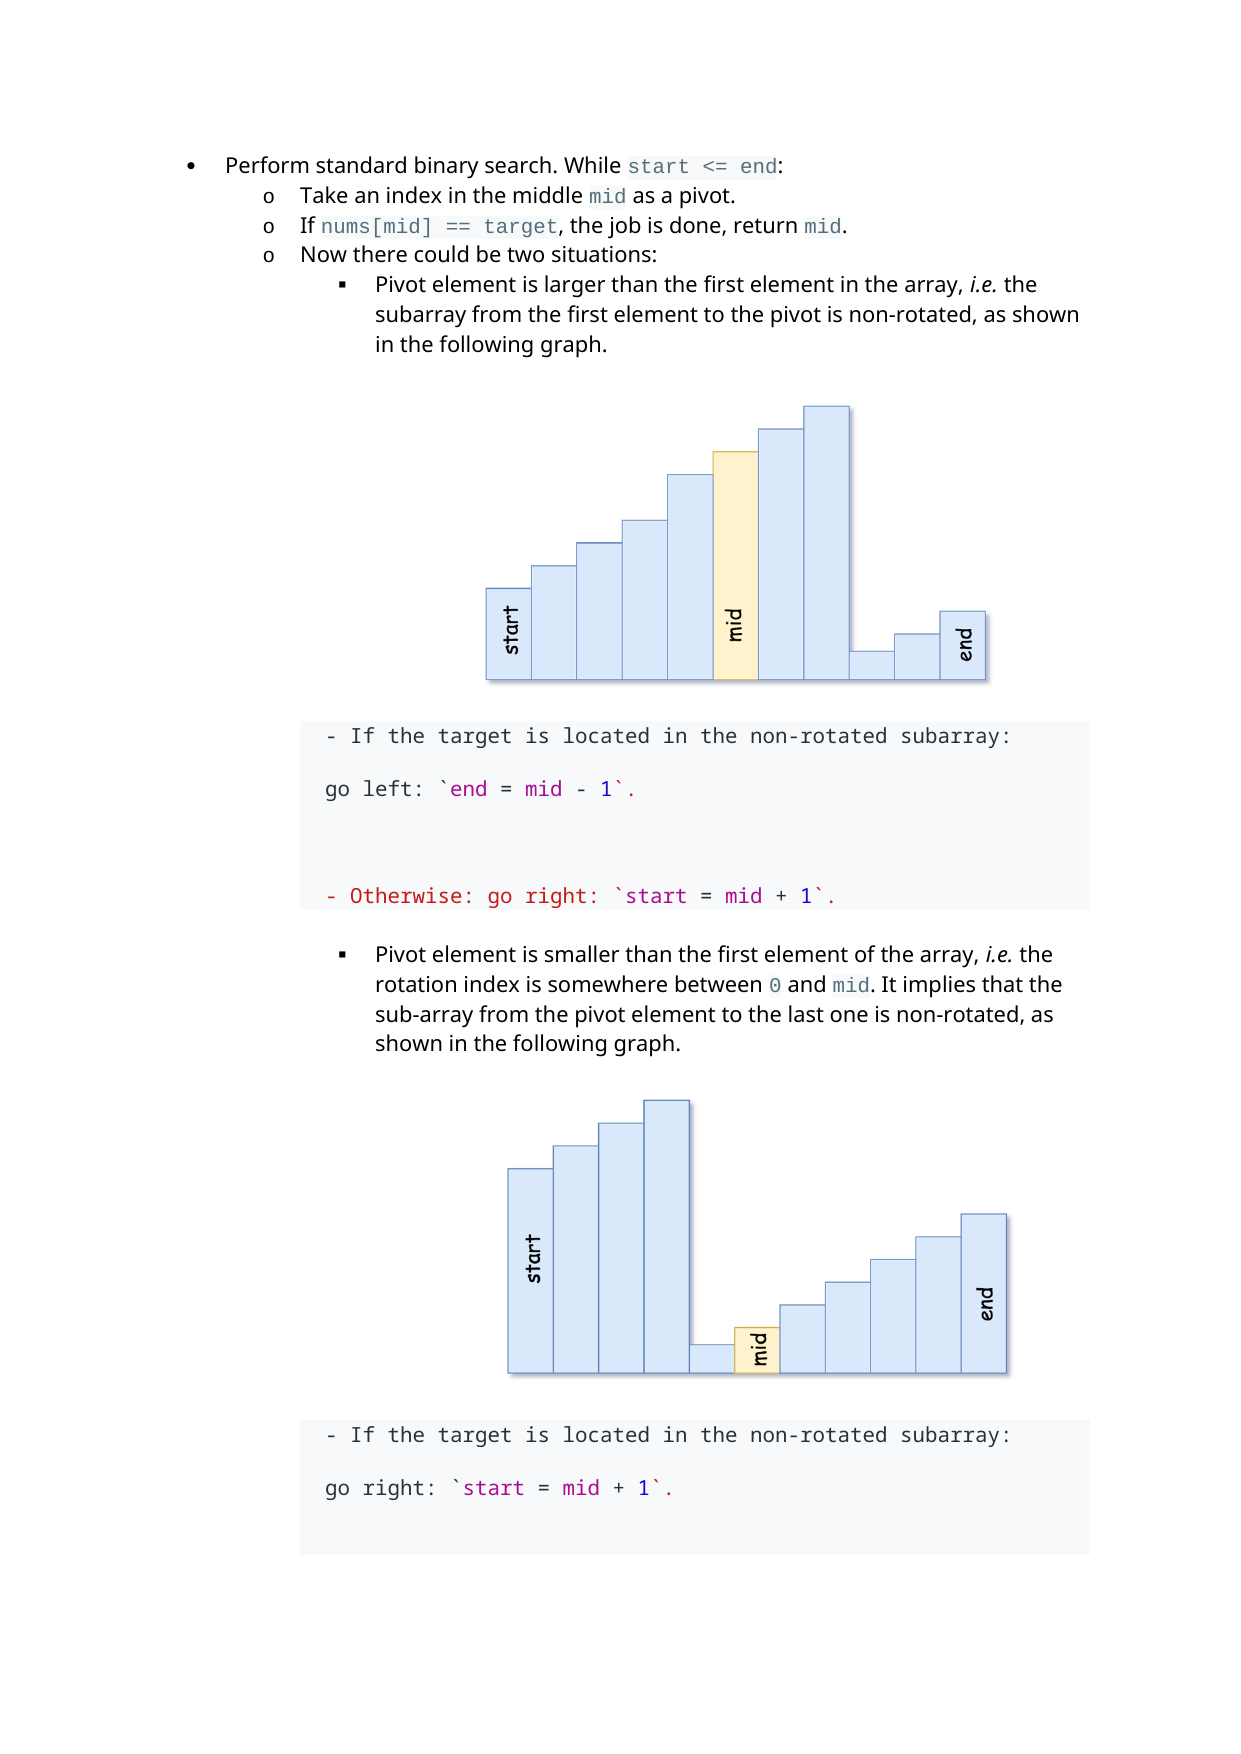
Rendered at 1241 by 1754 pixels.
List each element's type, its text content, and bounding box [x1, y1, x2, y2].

list Take an index in the middle mid as a pivot. [262, 180, 1090, 209]
text - If the target is located in the non-rotated subarray: [300, 721, 1090, 749]
picture [300, 387, 1241, 697]
text go left: `end = mid - 1`. [300, 774, 1090, 803]
text - Otherwise: go right: `start = mid + 1`. [300, 881, 1090, 910]
text - If the target is located in the non-rotated subarray: [300, 1420, 1090, 1448]
list Perform standard binary search. While start <= end: [187, 150, 1090, 180]
list Pivot element is larger than the first element in the array, i.e. the subarray from the first element to the pivot is non-rotated, as shown in the following graph. [337, 269, 1090, 358]
picture [300, 1087, 1241, 1396]
text go right: `start = mid + 1`. [300, 1473, 1090, 1502]
list Now there could be two situations: [262, 239, 1090, 269]
list If nums[mid] == target, the job is done, return mid. [262, 209, 1090, 239]
list Pivot element is smaller than the first element of the array, i.e. the rotation index is somewhere between 0 and mid. It implies that the sub-array from the pivot element to the last one is non-rotated, as shown in the following graph. [337, 939, 1090, 1058]
